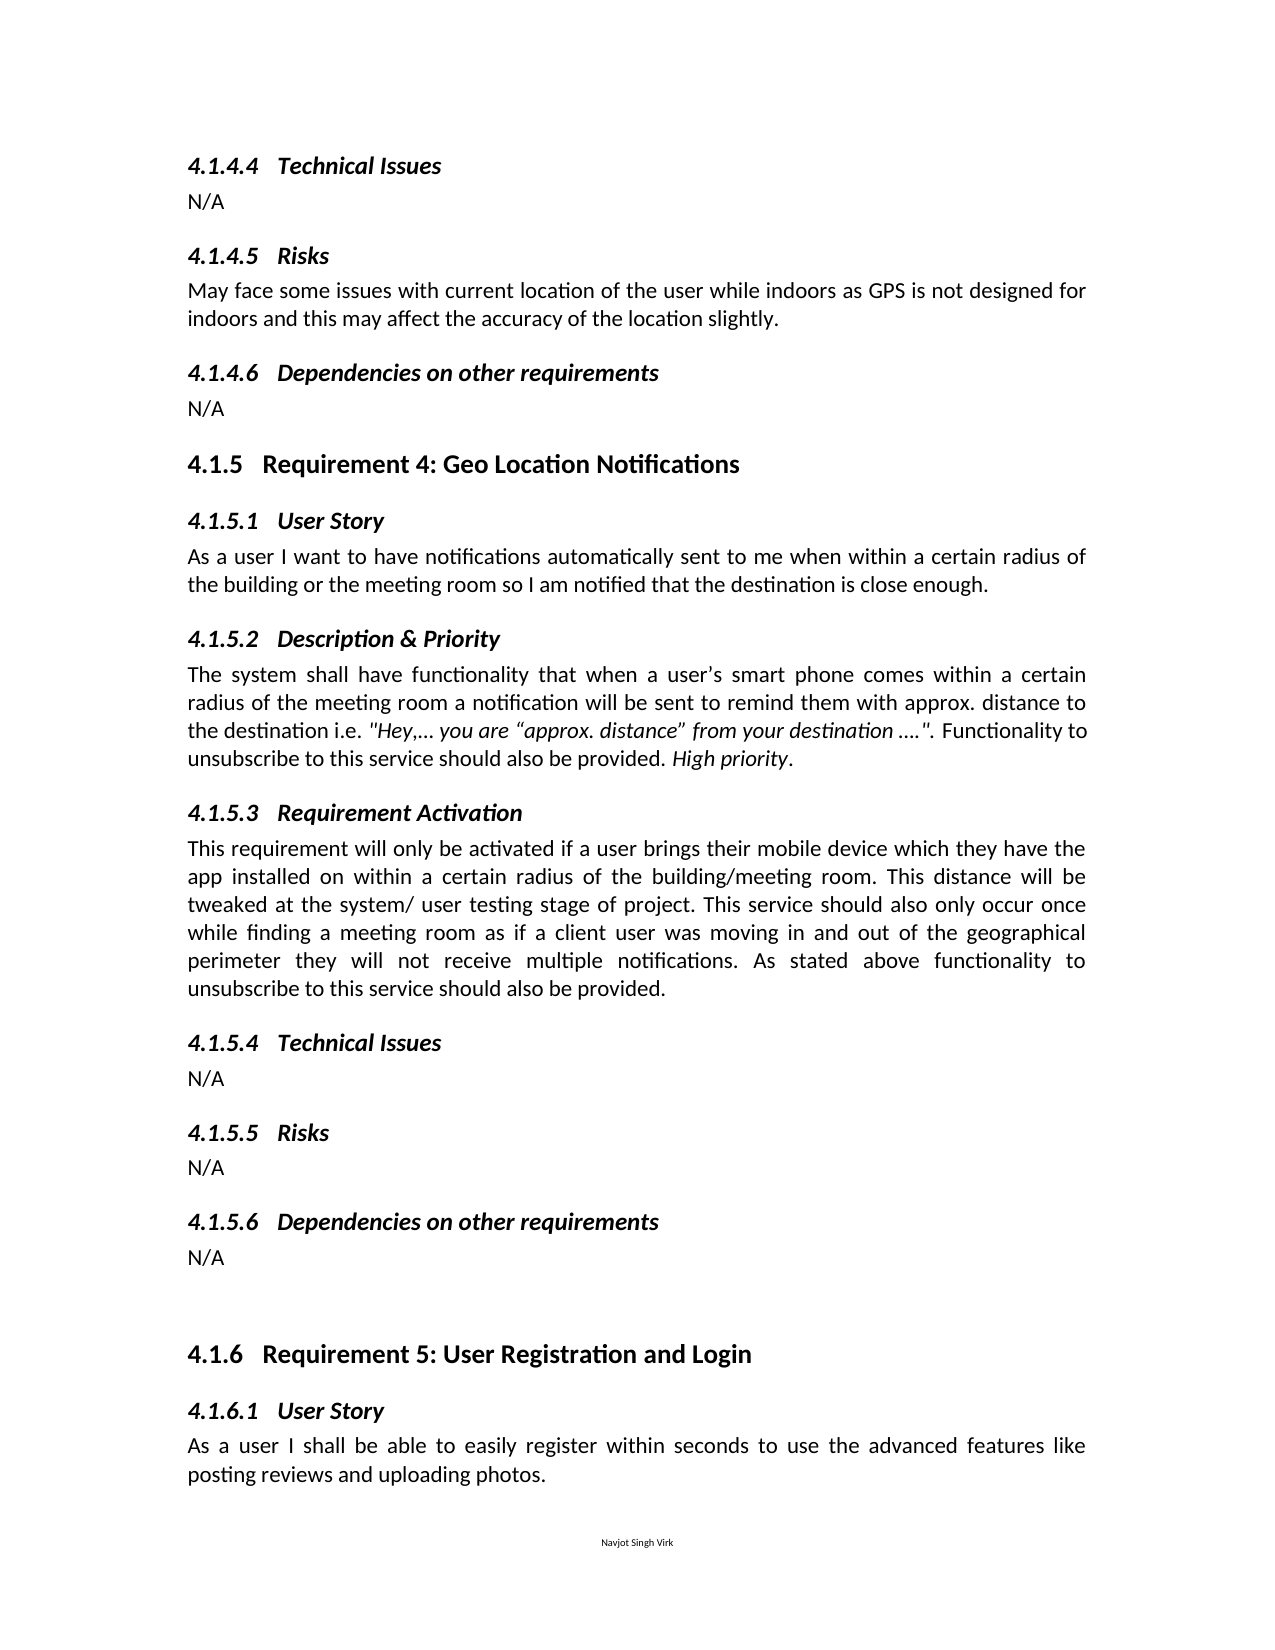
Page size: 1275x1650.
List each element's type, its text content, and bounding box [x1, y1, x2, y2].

subtitle Requirement 4: Geo Location Notifications [187, 447, 1088, 480]
subtitle Dependencies on other requirements [187, 358, 1088, 388]
text N/A [187, 1153, 1088, 1182]
text N/A [187, 1064, 1088, 1092]
text N/A [187, 1243, 1088, 1271]
subtitle Risks [187, 240, 1088, 270]
text The system shall have functionality that when a user’s smart phone comes within a certain radius of the meeting room a notification will be sent to remind them with approx. distance to the destination i.e. "Hey,… you are “approx. distance” from your destination ….". Functionality to unsubscribe to this service should also be provided. High priority. [187, 660, 1088, 772]
text As a user I shall be able to easily register within seconds to use the advanced features like posting reviews and uploading photos. [187, 1432, 1088, 1488]
text As a user I want to have notifications automatically sent to me when within a certain radius of the building or the meeting room so I am notified that the destination is close enough. [187, 542, 1088, 598]
text N/A [187, 187, 1088, 215]
subtitle Risks [187, 1117, 1088, 1147]
subtitle Requirement 5: User Registration and Login [187, 1337, 1088, 1370]
subtitle Technical Issues [187, 150, 1088, 181]
subtitle Requirement Activation [187, 797, 1088, 828]
subtitle Technical Issues [187, 1027, 1088, 1057]
subtitle Description & Priority [187, 623, 1088, 654]
subtitle Dependencies on other requirements [187, 1207, 1088, 1237]
subtitle User Story [187, 505, 1088, 536]
text This requirement will only be activated if a user brings their mobile device which they have the app installed on within a certain radius of the building/meeting room. This distance will be tweaked at the system/ user testing stage of project. This service should also only occur once while finding a meeting room as if a client user was moving in and out of the geographical perimeter they will not receive multiple notifications. As stated above functionality to unsubscribe to this service should also be provided. [187, 834, 1088, 1002]
subtitle User Story [187, 1395, 1088, 1425]
text May face some issues with current location of the user while indoors as GPS is not designed for indoors and this may affect the accuracy of the location slightly. [187, 277, 1088, 333]
text N/A [187, 394, 1088, 422]
